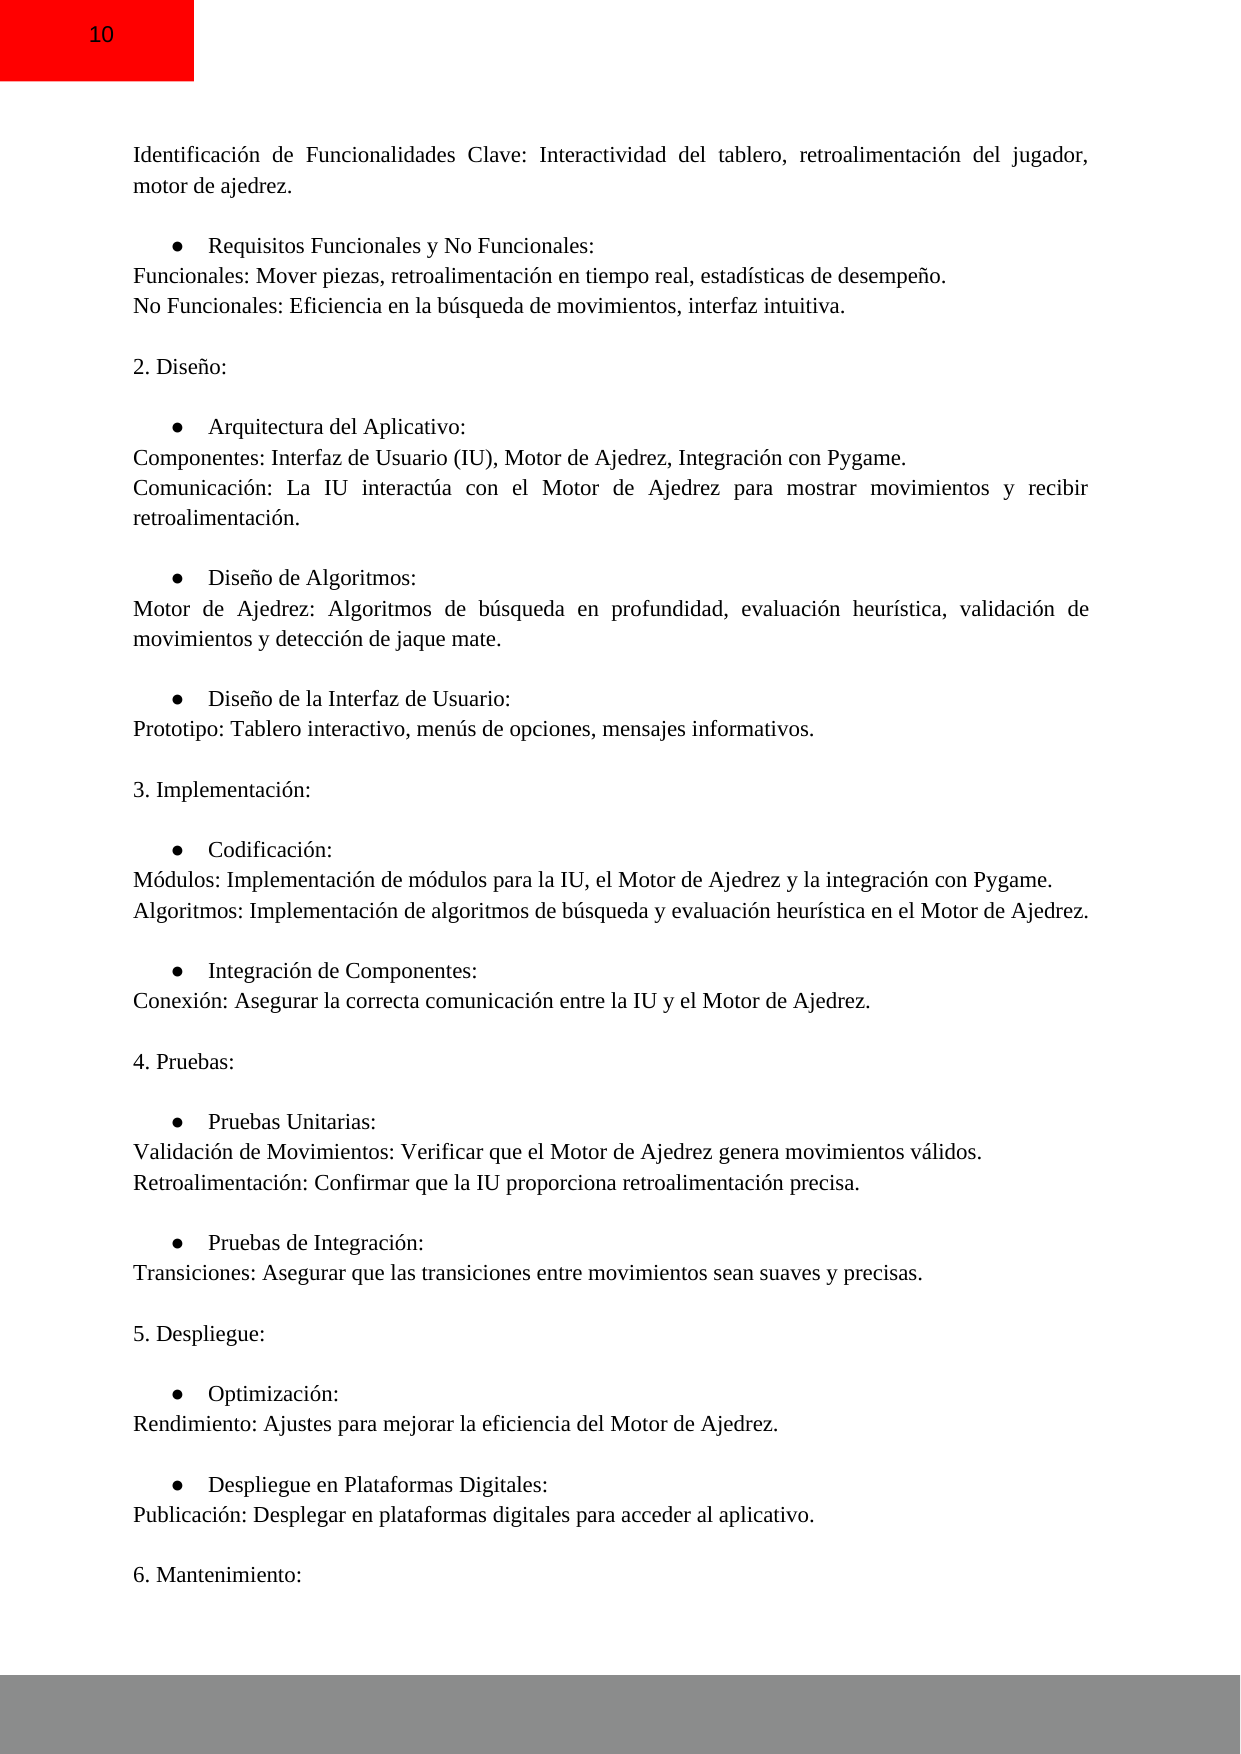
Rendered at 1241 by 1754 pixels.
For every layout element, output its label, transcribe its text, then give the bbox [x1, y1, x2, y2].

list Pruebas de Integración: [170, 1229, 1090, 1255]
text 5. Despliegue: [133, 1319, 1090, 1346]
text Módulos: Implementación de módulos para la IU, el Motor de Ajedrez y la integración con Pygame. [133, 866, 1090, 893]
text Validación de Movimientos: Verificar que el Motor de Ajedrez genera movimientos válidos. [133, 1138, 1090, 1165]
text Motor de Ajedrez: Algoritmos de búsqueda en profundidad, evaluación heurística, validación de movimientos y detección de jaque mate. [133, 594, 1090, 651]
text Retroalimentación: Confirmar que la IU proporciona retroalimentación precisa. [133, 1168, 1090, 1195]
text 4. Pruebas: [133, 1048, 1090, 1074]
text Comunicación: La IU interactúa con el Motor de Ajedrez para mostrar movimientos y recibir retroalimentación. [133, 474, 1090, 530]
text Conexión: Asegurar la correcta comunicación entre la IU y el Motor de Ajedrez. [133, 987, 1090, 1014]
list Arquitectura del Aplicativo: [170, 413, 1090, 440]
text 2. Diseño: [133, 353, 1090, 379]
list Despliegue en Plataformas Digitales: [170, 1471, 1090, 1497]
text 3. Implementación: [133, 776, 1090, 802]
text Transiciones: Asegurar que las transiciones entre movimientos sean suaves y precisas. [133, 1259, 1090, 1286]
text Prototipo: Tablero interactivo, menús de opciones, mensajes informativos. [133, 715, 1090, 742]
list Codificación: [170, 836, 1090, 863]
text No Funcionales: Eficiencia en la búsqueda de movimientos, interfaz intuitiva. [133, 292, 1090, 319]
text Funcionales: Mover piezas, retroalimentación en tiempo real, estadísticas de desempeño. [133, 262, 1090, 289]
text Componentes: Interfaz de Usuario (IU), Motor de Ajedrez, Integración con Pygame. [133, 443, 1090, 470]
text Algoritmos: Implementación de algoritmos de búsqueda y evaluación heurística en el Motor de Ajedrez. [133, 897, 1090, 923]
list Pruebas Unitarias: [170, 1108, 1090, 1134]
list Diseño de Algoritmos: [170, 564, 1090, 591]
text Rendimiento: Ajustes para mejorar la eficiencia del Motor de Ajedrez. [133, 1410, 1090, 1437]
list Optimización: [170, 1380, 1090, 1406]
list Requisitos Funcionales y No Funcionales: [170, 232, 1090, 258]
text 6. Mantenimiento: [133, 1561, 1090, 1588]
list Diseño de la Interfaz de Usuario: [170, 685, 1090, 712]
text Identificación de Funcionalidades Clave: Interactividad del tablero, retroalimentación del jugador, motor de ajedrez. [133, 141, 1090, 198]
list Integración de Componentes: [170, 957, 1090, 983]
text Publicación: Desplegar en plataformas digitales para acceder al aplicativo. [133, 1501, 1090, 1527]
